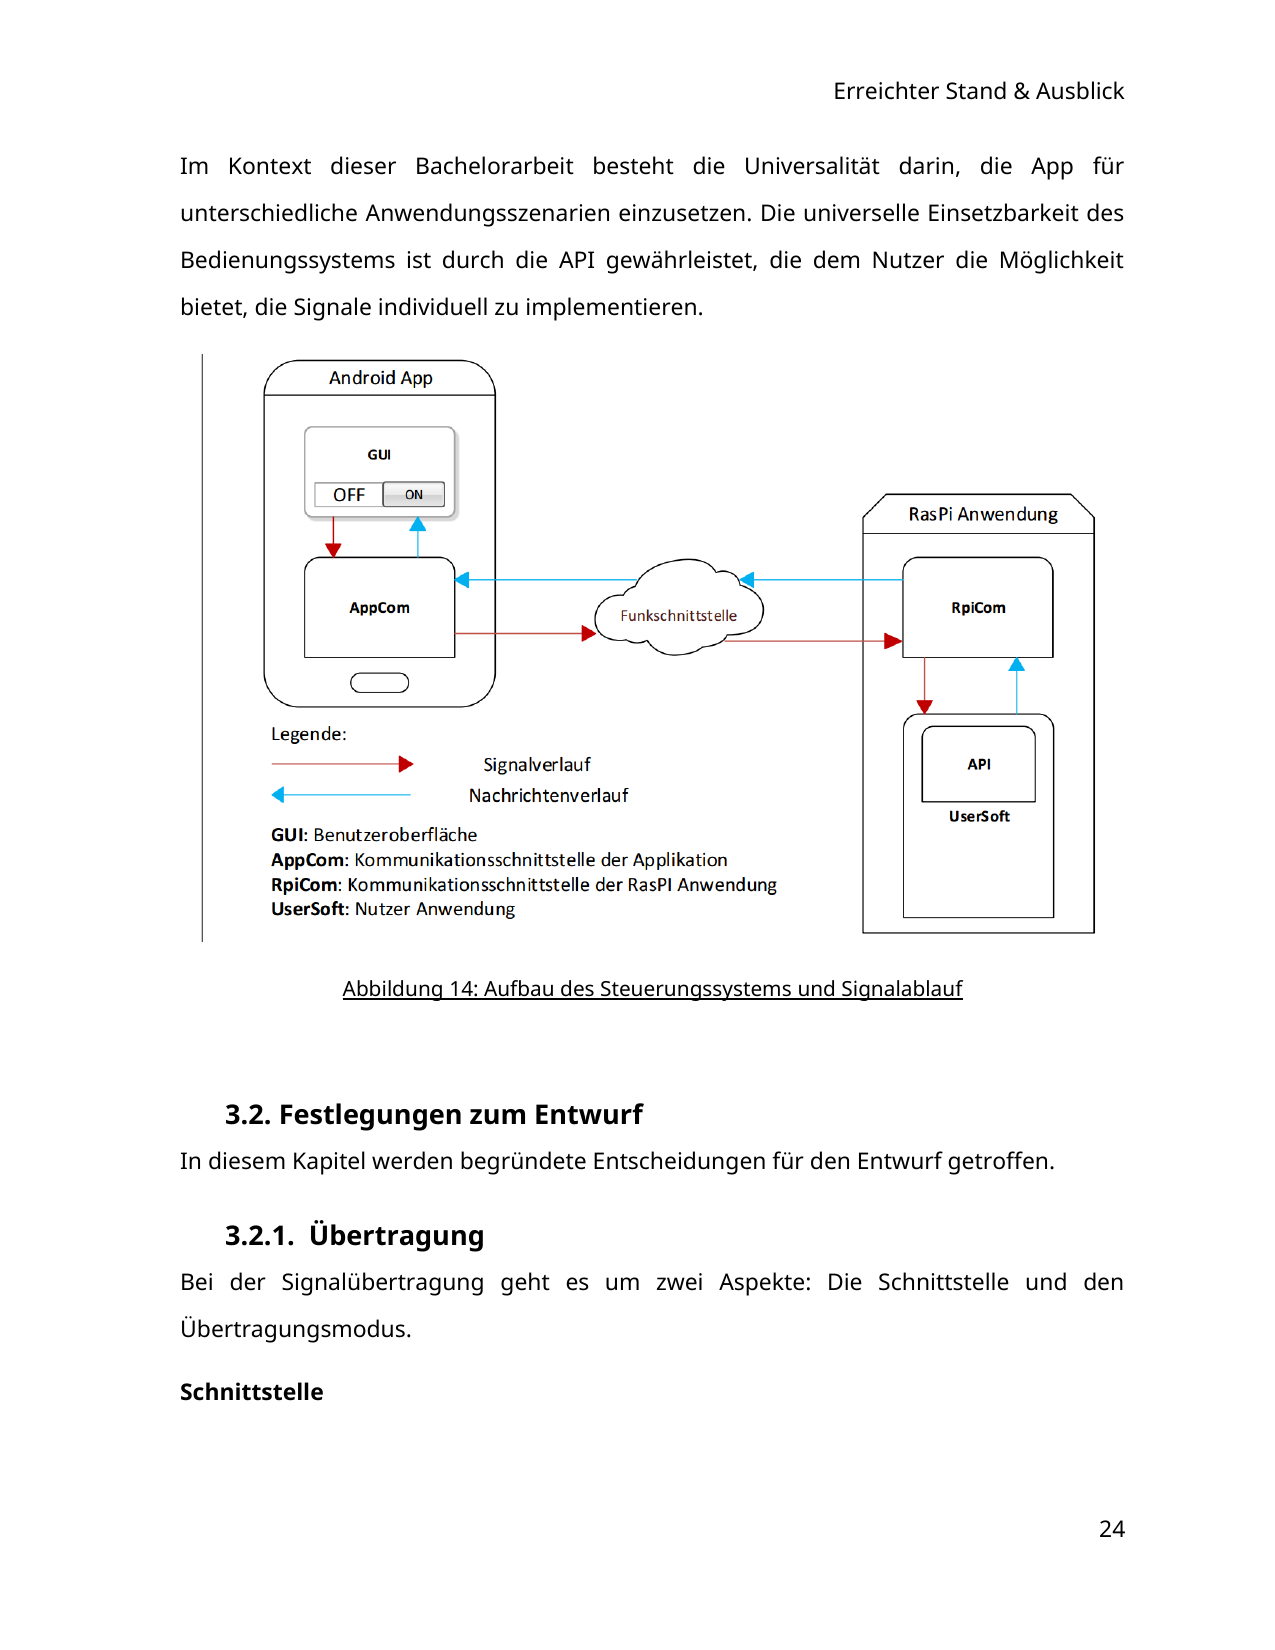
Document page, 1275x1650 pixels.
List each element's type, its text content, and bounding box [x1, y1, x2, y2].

subtitle Übertragung [225, 1217, 1125, 1253]
picture [201, 354, 1104, 942]
text Im Kontext dieser Bachelorarbeit besteht die Universalität darin, die App für unterschiedliche Anwendungsszenarien einzusetzen. Die universelle Einsetzbarkeit des Bedienungssystems ist durch die API gewährleistet, die dem Nutzer die Möglichkeit bietet, die Signale individuell zu implementieren. [180, 150, 1125, 322]
text Bei der Signalübertragung geht es um zwei Aspekte: Die Schnittstelle und den Übertragungsmodus. [180, 1266, 1125, 1344]
subtitle Festlegungen zum Entwurf [225, 1095, 1125, 1132]
text In diesem Kapitel werden begründete Entscheidungen für den Entwurf getroffen. [180, 1145, 1125, 1176]
text Schnittstelle [180, 1376, 1125, 1408]
